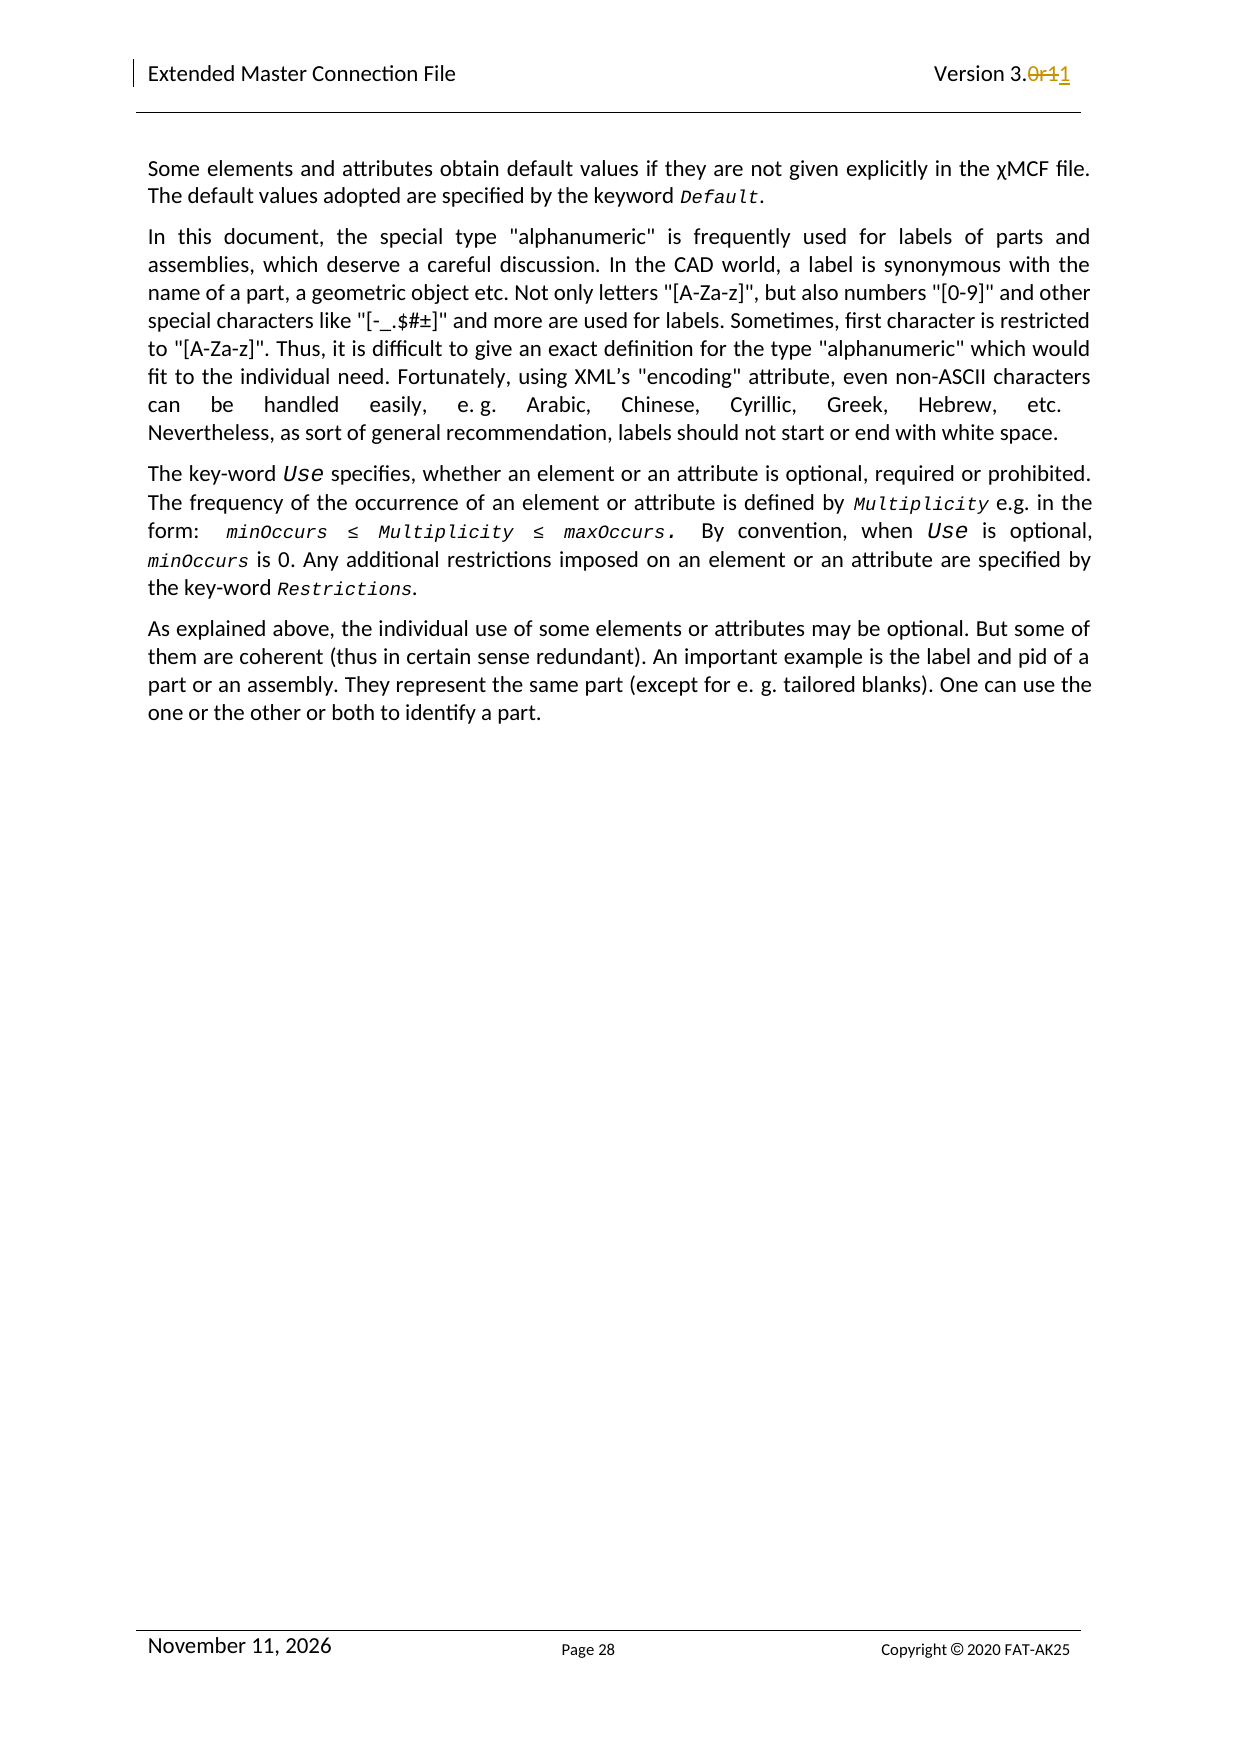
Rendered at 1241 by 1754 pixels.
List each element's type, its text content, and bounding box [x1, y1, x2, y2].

text The key-word Use specifies, whether an element or an attribute is optional, required or prohibited. The frequency of the occurrence of an element or attribute is defined by Multiplicity e.g. in the form: minOccurs ≤ Multiplicity ≤ maxOccurs. By convention, when Use is optional, minOccurs is 0. Any additional restrictions imposed on an element or an attribute are specified by the key-word Restrictions. [148, 459, 1092, 601]
text In this document, the special type "alphanumeric" is frequently used for labels of parts and assemblies, which deserve a careful discussion. In the CAD world, a label is synonymous with the name of a part, a geometric object etc. Not only letters "[A-Za-z]", but also numbers "[0-9]" and other special characters like "[-_.$#±]" and more are used for labels. Sometimes, first character is restricted to "[A-Za-z]". Thus, it is difficult to give an exact definition for the type "alphanumeric" which would fit to the individual need. Fortunately, using XML’s "encoding" attribute, even non-ASCII characters can be handled easily, e. g. Arabic, Chinese, Cyrillic, Greek, Hebrew, etc. Nevertheless, as sort of general recommendation, labels should not start or end with white space. [148, 222, 1092, 446]
text Some elements and attributes obtain default values if they are not given explicitly in the χMCF file. The default values adopted are specified by the keyword Default. [148, 154, 1092, 210]
text As explained above, the individual use of some elements or attributes may be optional. But some of them are coherent (thus in certain sense redundant). An important example is the label and pid of a part or an assembly. They represent the same part (except for e. g. tailored blanks). One can use the one or the other or both to identify a part. [148, 614, 1092, 726]
